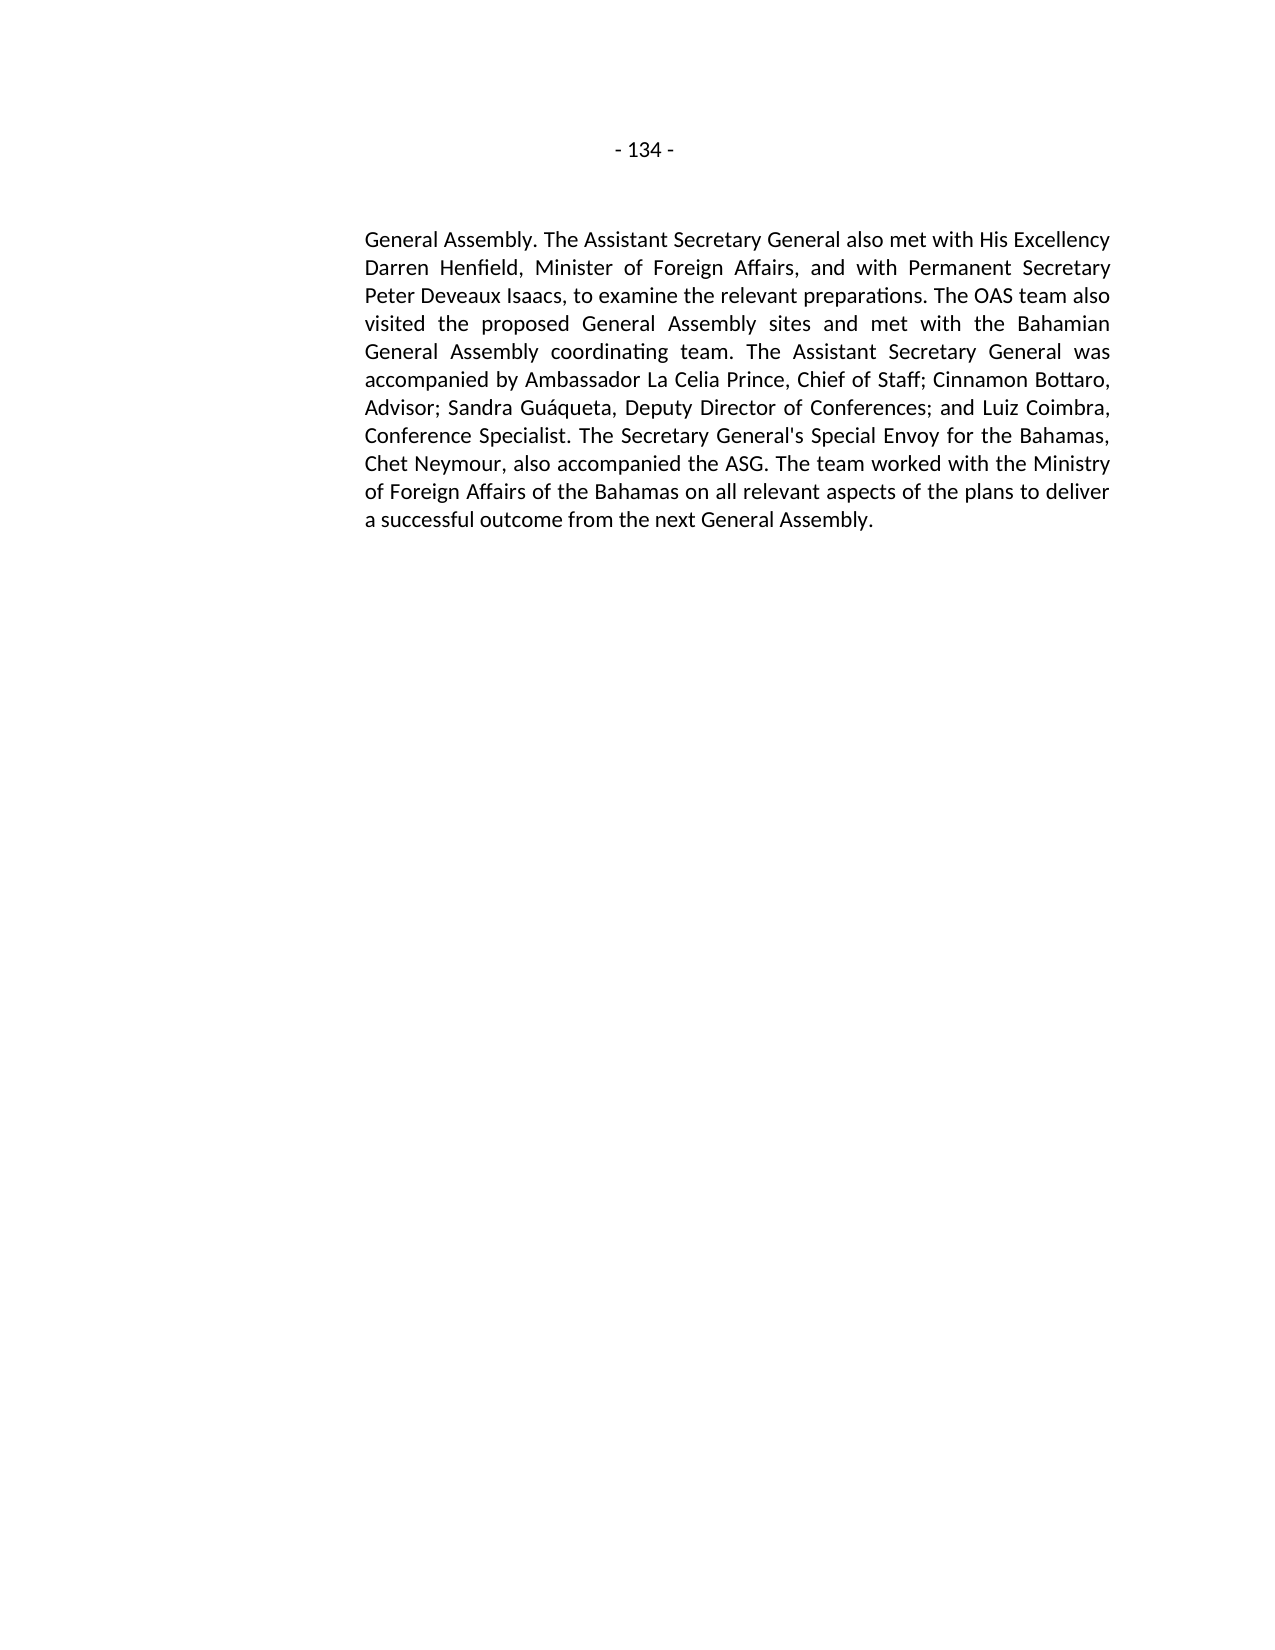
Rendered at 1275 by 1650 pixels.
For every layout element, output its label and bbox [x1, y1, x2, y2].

text [364, 225, 1111, 533]
